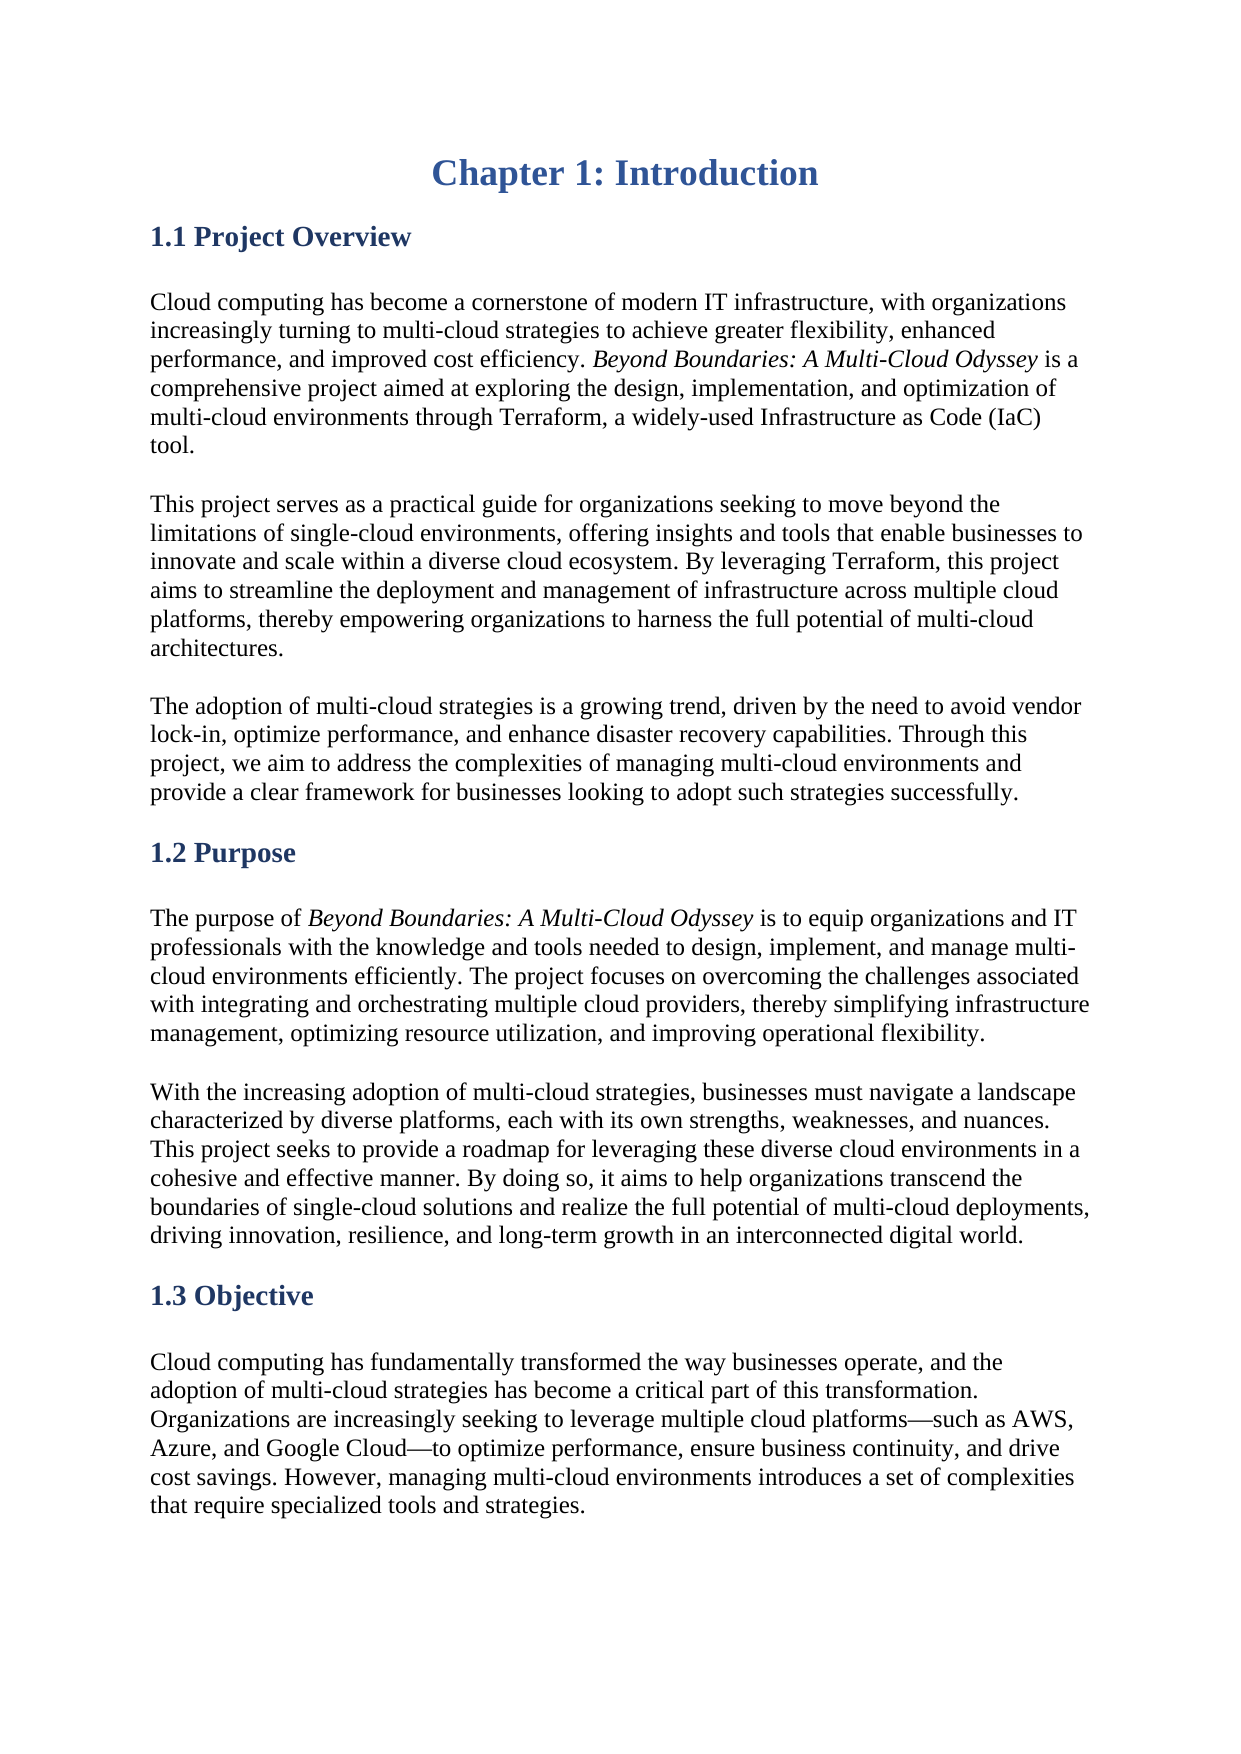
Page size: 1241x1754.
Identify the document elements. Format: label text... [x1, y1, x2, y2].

subtitle Chapter 1: Introduction [150, 150, 1090, 193]
text This project serves as a practical guide for organizations seeking to move beyond the limitations of single-cloud environments, offering insights and tools that enable businesses to innovate and scale within a diverse cloud ecosystem. By leveraging Terraform, this project aims to streamline the deployment and management of infrastructure across multiple cloud platforms, thereby empowering organizations to harness the full potential of multi-cloud architectures. [150, 489, 1090, 661]
text Cloud computing has fundamentally transformed the way businesses operate, and the adoption of multi-cloud strategies has become a critical part of this transformation. Organizations are increasingly seeking to leverage multiple cloud platforms—such as AWS, Azure, and Google Cloud—to optimize performance, ensure business continuity, and drive cost savings. However, managing multi-cloud environments introduces a set of complexities that require specialized tools and strategies. [150, 1347, 1090, 1519]
subtitle 1.2 Purpose [150, 835, 1090, 869]
subtitle 1.3 Objective [150, 1278, 1090, 1312]
text Cloud computing has become a cornerstone of modern IT infrastructure, with organizations increasingly turning to multi-cloud strategies to achieve greater flexibility, enhanced performance, and improved cost efficiency. Beyond Boundaries: A Multi-Cloud Odyssey is a comprehensive project aimed at exploring the design, implementation, and optimization of multi-cloud environments through Terraform, a widely-used Infrastructure as Code (IaC) tool. [150, 287, 1090, 459]
text With the increasing adoption of multi-cloud strategies, businesses must navigate a landscape characterized by diverse platforms, each with its own strengths, weaknesses, and nuances. This project seeks to provide a roadmap for leveraging these diverse cloud environments in a cohesive and effective manner. By doing so, it aims to help organizations transcend the boundaries of single-cloud solutions and realize the full potential of multi-cloud deployments, driving innovation, resilience, and long-term growth in an interconnected digital world. [150, 1077, 1090, 1249]
subtitle 1.1 Project Overview [150, 219, 1090, 252]
text The purpose of Beyond Boundaries: A Multi-Cloud Odyssey is to equip organizations and IT professionals with the knowledge and tools needed to design, implement, and manage multi-cloud environments efficiently. The project focuses on overcoming the challenges associated with integrating and orchestrating multiple cloud providers, thereby simplifying infrastructure management, optimizing resource utilization, and improving operational flexibility. [150, 903, 1090, 1047]
text The adoption of multi-cloud strategies is a growing trend, driven by the need to avoid vendor lock-in, optimize performance, and enhance disaster recovery capabilities. Through this project, we aim to address the complexities of managing multi-cloud environments and provide a clear framework for businesses looking to adopt such strategies successfully. [150, 691, 1090, 806]
